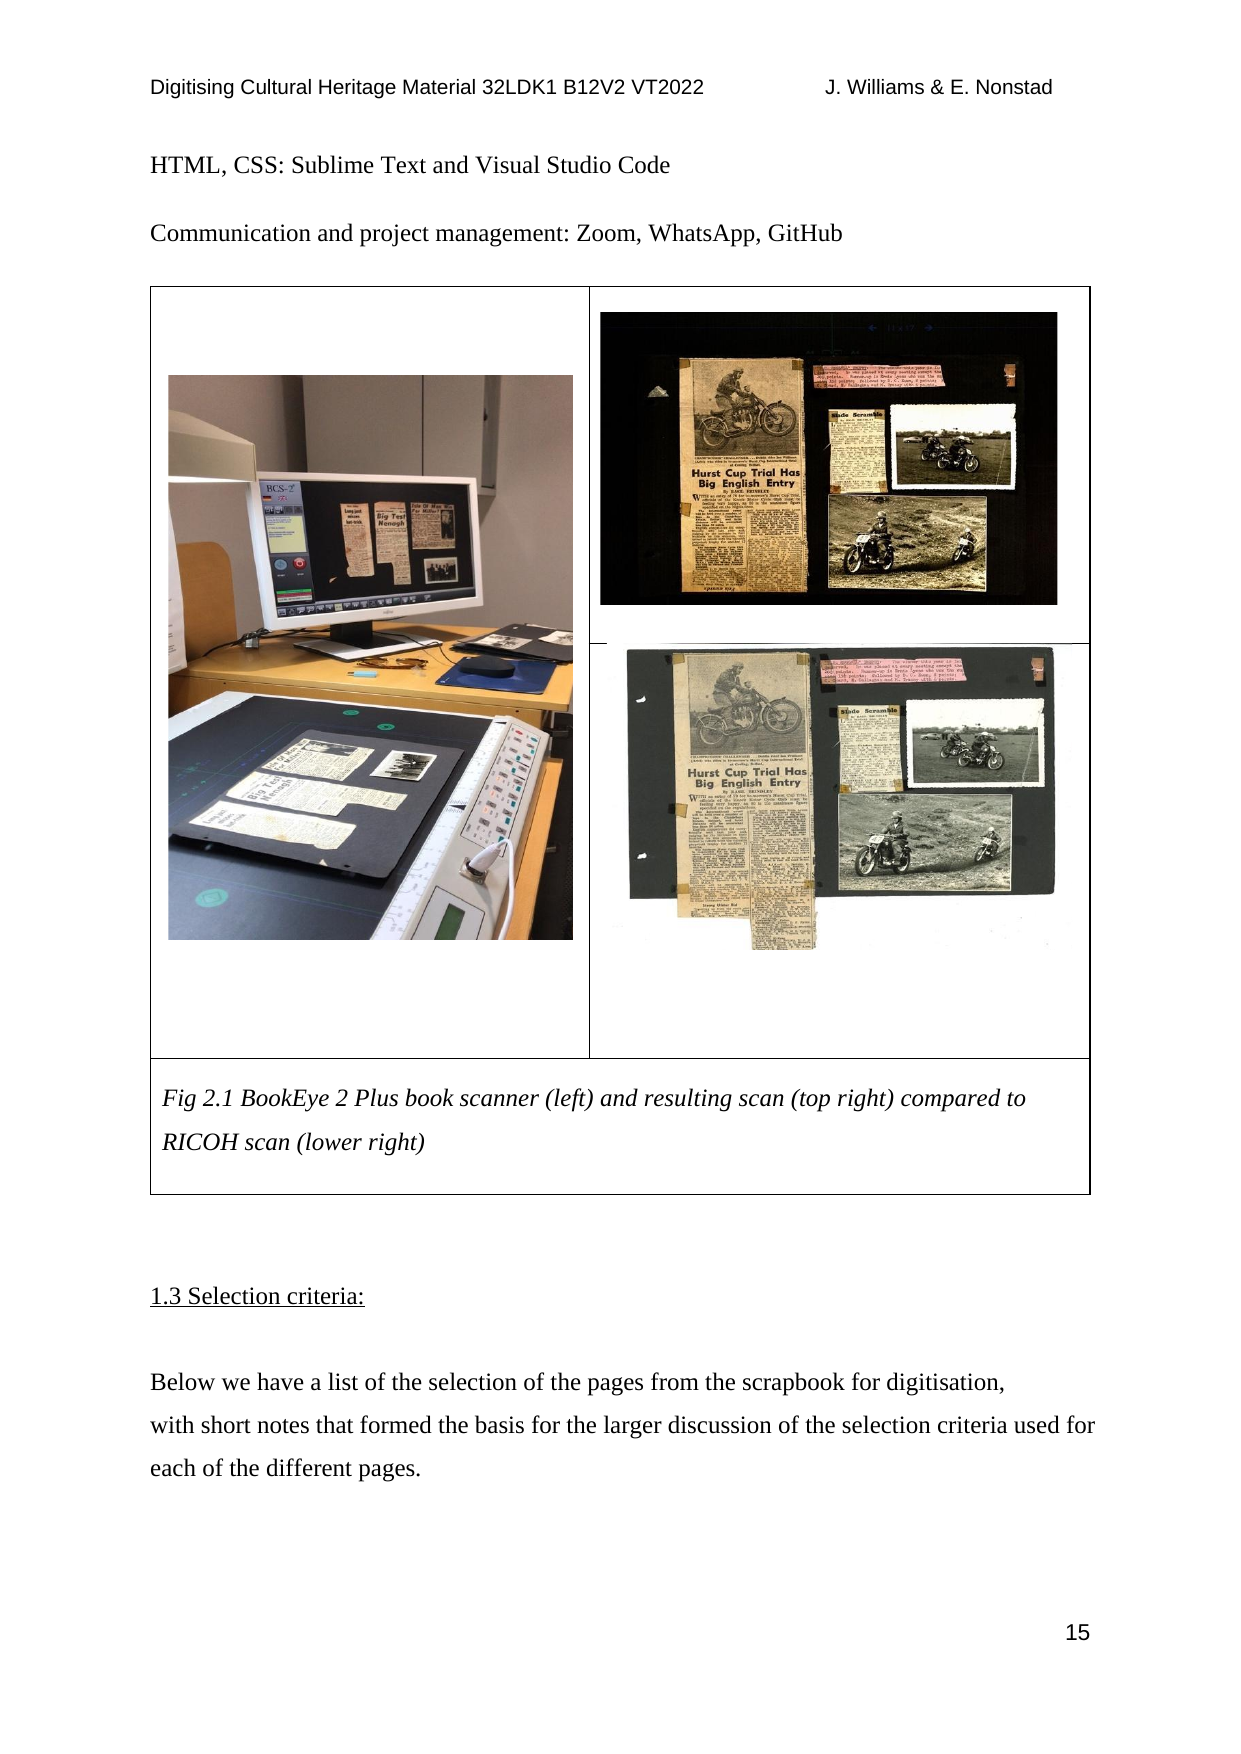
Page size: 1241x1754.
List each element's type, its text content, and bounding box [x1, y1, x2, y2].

picture [168, 375, 573, 940]
table_cell Fig 2.1 BookEye 2 Plus book scanner (left) and resulting scan (top right) compared to RICOH scan (lower right) [151, 1059, 1089, 1193]
table_cell [590, 644, 1089, 1057]
picture [606, 643, 1073, 950]
table_header [151, 287, 589, 1057]
text Below we have a list of the selection of the pages from the scrapbook for digitisation, [150, 1367, 1240, 1396]
text each of the different pages. [150, 1453, 1240, 1482]
table_header [590, 287, 1089, 643]
text 1.3 Selection criteria: [150, 1281, 1090, 1309]
text HTML, CSS: Sublime Text and Visual Studio Code [150, 150, 1090, 179]
picture [600, 312, 1058, 605]
text Communication and project management: Zoom, WhatsApp, GitHub [150, 218, 1090, 247]
text with short notes that formed the basis for the larger discussion of the selection criteria used for [150, 1410, 1240, 1439]
